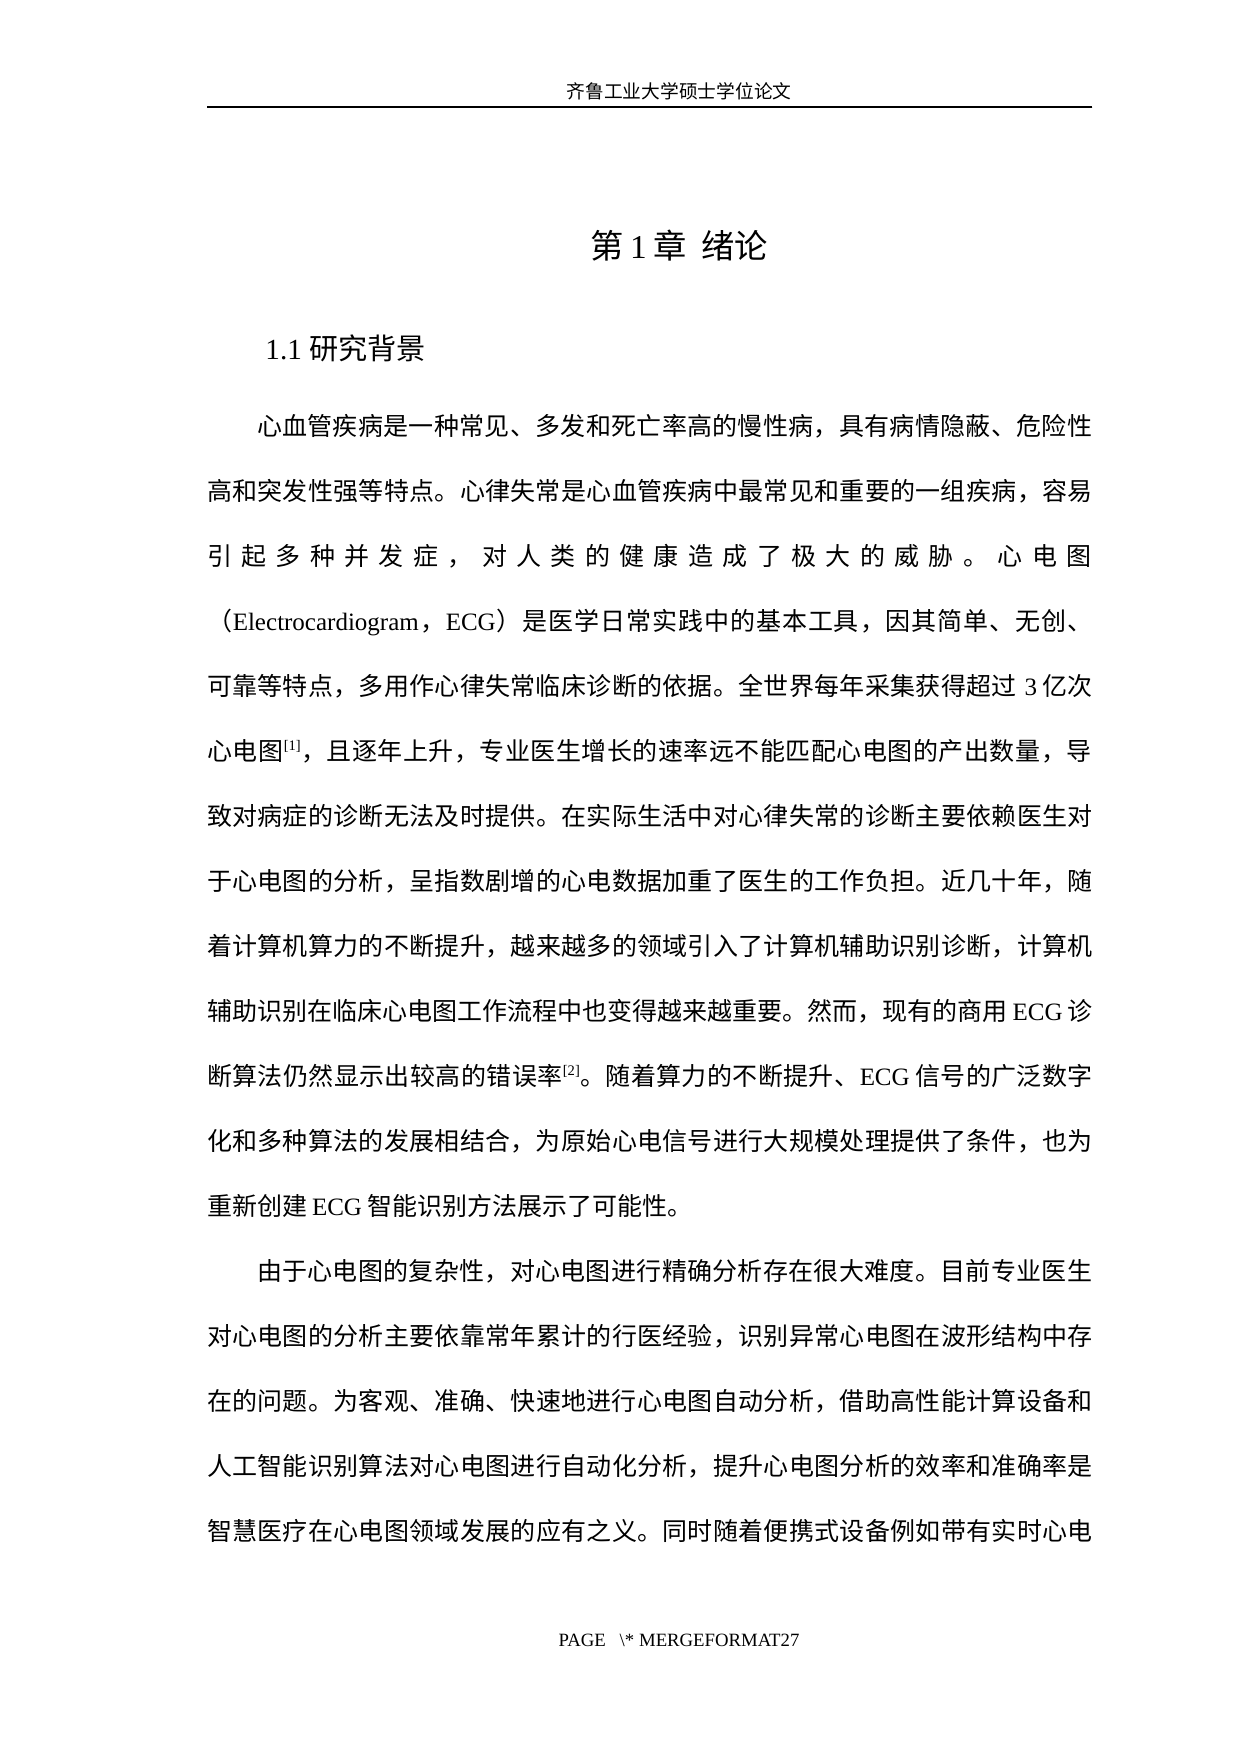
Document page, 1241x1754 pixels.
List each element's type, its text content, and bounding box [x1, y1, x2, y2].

subtitle 1.1 研究背景 [207, 314, 1092, 379]
subtitle 第1章 绪论 [207, 212, 1092, 277]
text 心血管疾病是一种常见、多发和死亡率高的慢性病，具有病情隐蔽、危险性高和突发性强等特点。心律失常是心血管疾病中最常见和重要的一组疾病，容易引起多种并发症，对人类的健康造成了极大的威胁。心电图（Electrocardiogram，ECG）是医学日常实践中的基本工具，因其简单、无创、可靠等特点，多用作心律失常临床诊断的依据。全世界每年采集获得超过3亿次心电图[1]，且逐年上升，专业医生增长的速率远不能匹配心电图的产出数量，导致对病症的诊断无法及时提供。在实际生活中对心律失常的诊断主要依赖医生对于心电图的分析，呈指数剧增的心电数据加重了医生的工作负担。近几十年，随着计算机算力的不断提升，越来越多的领域引入了计算机辅助识别诊断，计算机辅助识别在临床心电图工作流程中也变得越来越重要。然而，现有的商用ECG诊断算法仍然显示出较高的错误率[2]。随着算力的不断提升、ECG信号的广泛数字化和多种算法的发展相结合，为原始心电信号进行大规模处理提供了条件，也为重新创建ECG智能识别方法展示了可能性。 [207, 392, 1092, 1237]
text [207, 1237, 1092, 1562]
